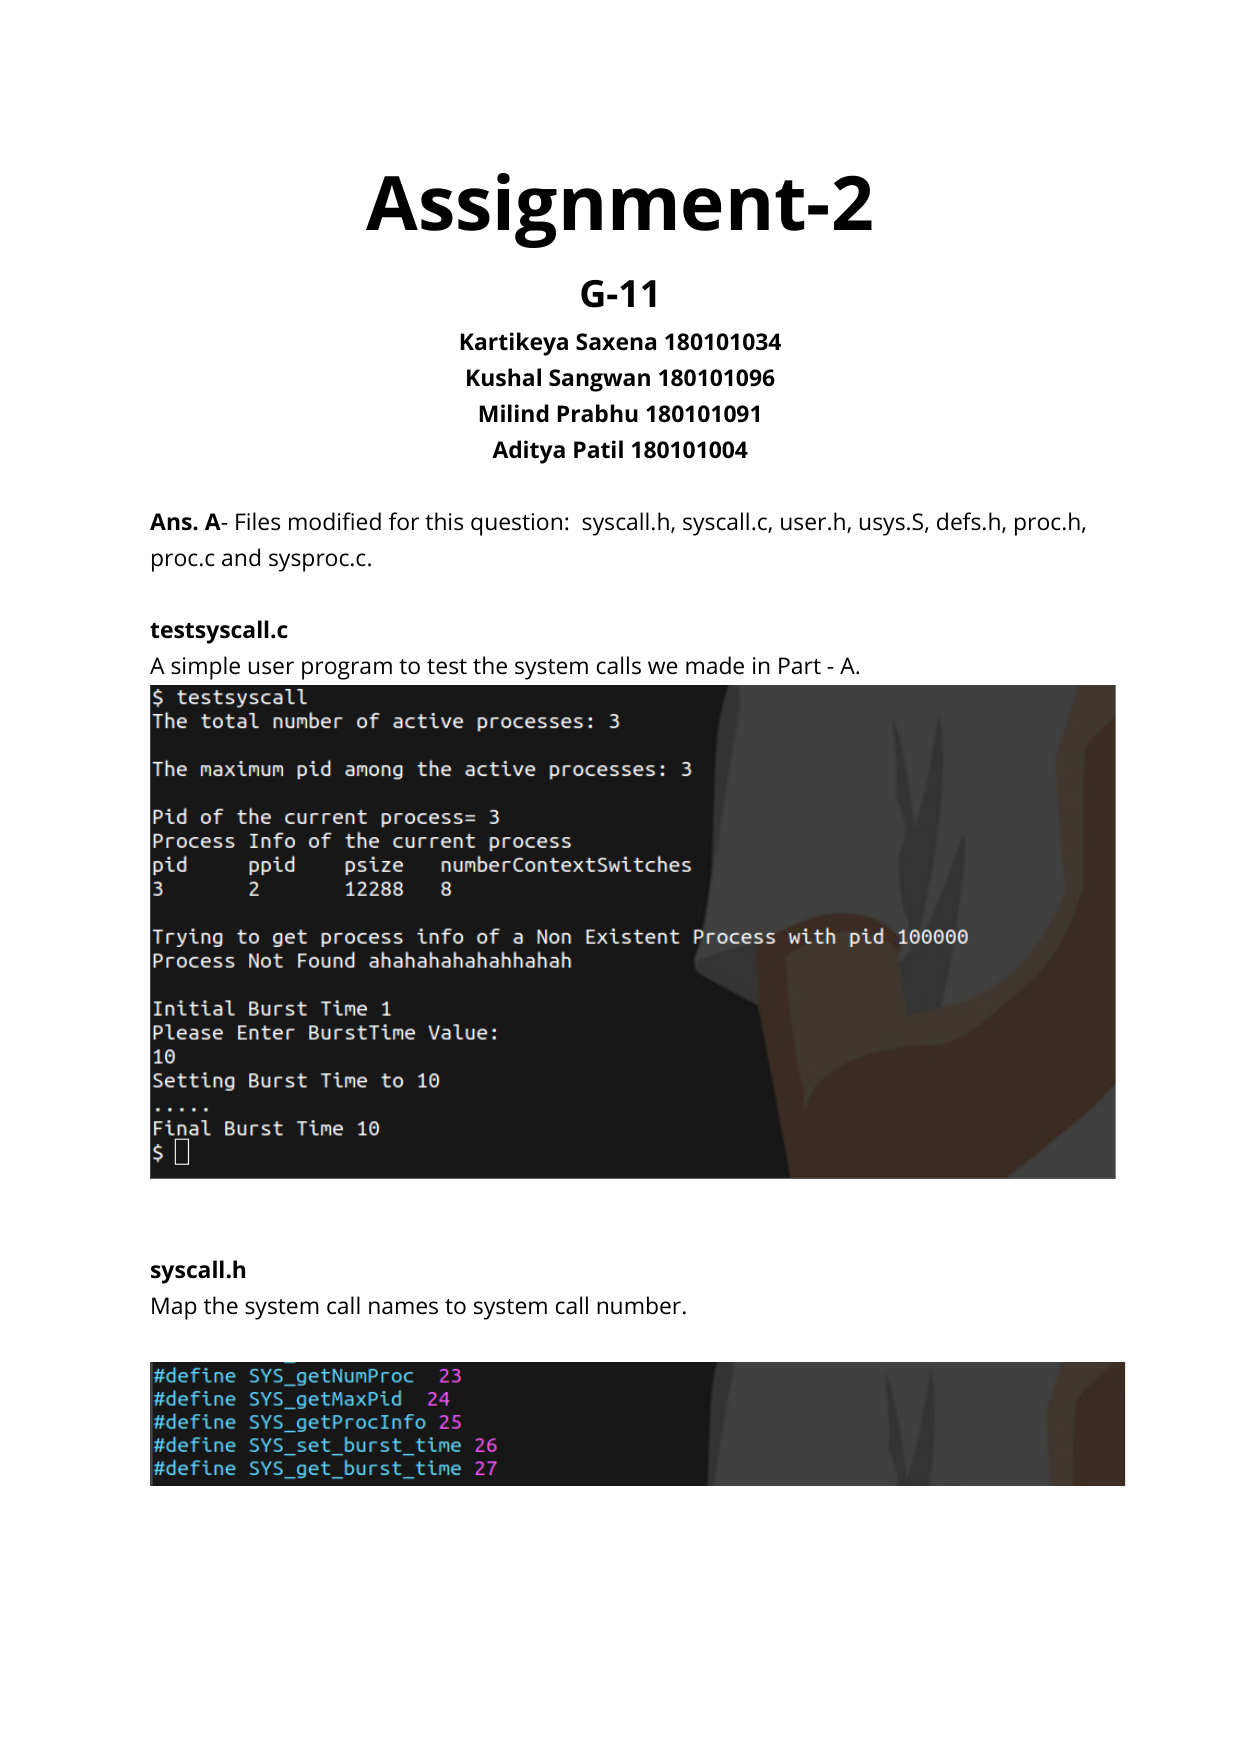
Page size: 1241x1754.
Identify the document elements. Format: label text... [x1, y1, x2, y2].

text Milind Prabhu 180101091 Aditya Patil 180101004 [150, 398, 1090, 465]
text G-11 [150, 267, 1090, 318]
text Kartikeya Saxena 180101034 Kushal Sangwan 180101096 [150, 326, 1090, 393]
picture [150, 685, 1116, 1179]
text testsyscall.c [150, 614, 1090, 645]
text Assignment-2 [150, 150, 1090, 252]
text syscall.h Map the system call names to system call number. [150, 1254, 1090, 1321]
text A simple user program to test the system calls we made in Part - A. [150, 649, 1090, 681]
picture [150, 1362, 1125, 1486]
text Ans. A- Files modified for this question: syscall.h, syscall.c, user.h, usys.S, defs.h, proc.h, proc.c and sysproc.c. [150, 506, 1090, 573]
